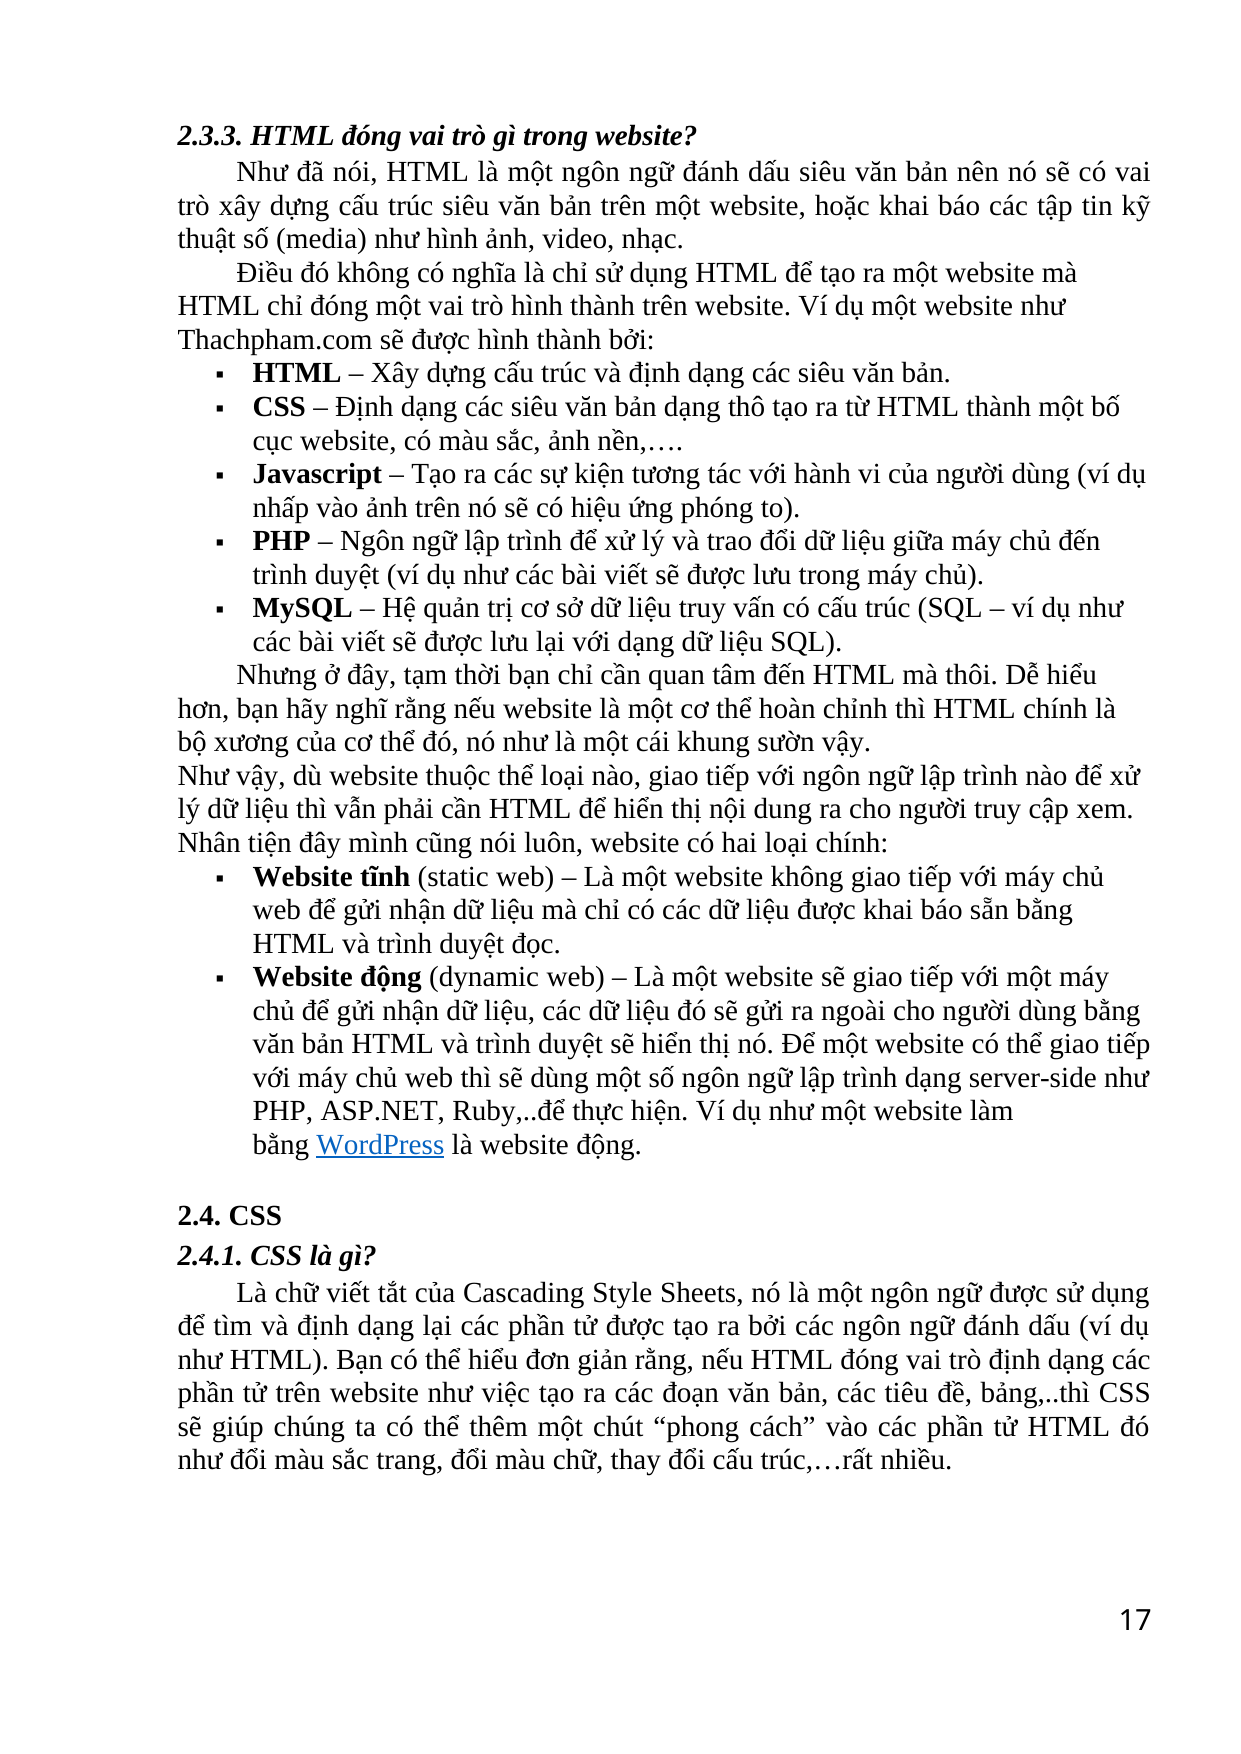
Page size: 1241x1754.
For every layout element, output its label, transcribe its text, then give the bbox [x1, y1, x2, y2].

text Là chữ viết tắt của Cascading Style Sheets, nó là một ngôn ngữ được sử dụng để tìm và định dạng lại các phần tử được tạo ra bởi các ngôn ngữ đánh dấu (ví dụ như HTML). Bạn có thể hiểu đơn giản rằng, nếu HTML đóng vai trò định dạng các phần tử trên website như việc tạo ra các đoạn văn bản, các tiêu đề, bảng,..thì CSS sẽ giúp chúng ta có thể thêm một chút “phong cách” vào các phần tử HTML đó như đổi màu sắc trang, đổi màu chữ, thay đổi cấu trúc,…rất nhiều. [177, 1275, 1152, 1476]
list Website tĩnh (static web) – Là một website không giao tiếp với máy chủ web để gửi nhận dữ liệu mà chỉ có các dữ liệu được khai báo sẵn bằng HTML và trình duyệt đọc. [215, 859, 1152, 959]
text Nhân tiện đây mình cũng nói luôn, website có hai loại chính: [177, 825, 1152, 859]
subtitle 2.4.1. CSS là gì? [177, 1238, 1152, 1272]
list PHP – Ngôn ngữ lập trình để xử lý và trao đổi dữ liệu giữa máy chủ đến trình duyệt (ví dụ như các bài viết sẽ được lưu trong máy chủ). [215, 523, 1152, 590]
text Như đã nói, HTML là một ngôn ngữ đánh dấu siêu văn bản nên nó sẽ có vai trò xây dựng cấu trúc siêu văn bản trên một website, hoặc khai báo các tập tin kỹ thuật số (media) như hình ảnh, video, nhạc. [177, 154, 1152, 255]
list Website động (dynamic web) – Là một website sẽ giao tiếp với một máy chủ để gửi nhận dữ liệu, các dữ liệu đó sẽ gửi ra ngoài cho người dùng bằng văn bản HTML và trình duyệt sẽ hiển thị nó. Để một website có thể giao tiếp với máy chủ web thì sẽ dùng một số ngôn ngữ lập trình dạng server-side như PHP, ASP.NET, Ruby,..để thực hiện. Ví dụ như một website làm bằng WordPress là website động. [215, 959, 1152, 1161]
list HTML – Xây dựng cấu trúc và định dạng các siêu văn bản. [215, 356, 1152, 389]
text Như vậy, dù website thuộc thể loại nào, giao tiếp với ngôn ngữ lập trình nào để xử lý dữ liệu thì vẫn phải cần HTML để hiển thị nội dung ra cho người truy cập xem. [177, 758, 1152, 825]
list Javascript – Tạo ra các sự kiện tương tác với hành vi của người dùng (ví dụ nhấp vào ảnh trên nó sẽ có hiệu ứng phóng to). [215, 456, 1152, 523]
subtitle 2.3.3. HTML đóng vai trò gì trong website? [177, 118, 1152, 152]
list CSS – Định dạng các siêu văn bản dạng thô tạo ra từ HTML thành một bố cục website, có màu sắc, ảnh nền,…. [215, 389, 1152, 456]
text Nhưng ở đây, tạm thời bạn chỉ cần quan tâm đến HTML mà thôi. Dễ hiểu hơn, bạn hãy nghĩ rằng nếu website là một cơ thể hoàn chỉnh thì HTML chính là bộ xương của cơ thể đó, nó như là một cái khung sườn vậy. [177, 657, 1152, 758]
list MySQL – Hệ quản trị cơ sở dữ liệu truy vấn có cấu trúc (SQL – ví dụ như các bài viết sẽ được lưu lại với dạng dữ liệu SQL). [215, 590, 1152, 657]
subtitle 2.4. CSS [177, 1198, 1152, 1232]
text Điều đó không có nghĩa là chỉ sử dụng HTML để tạo ra một website mà HTML chỉ đóng một vai trò hình thành trên website. Ví dụ một website như Thachpham.com sẽ được hình thành bởi: [177, 255, 1152, 356]
